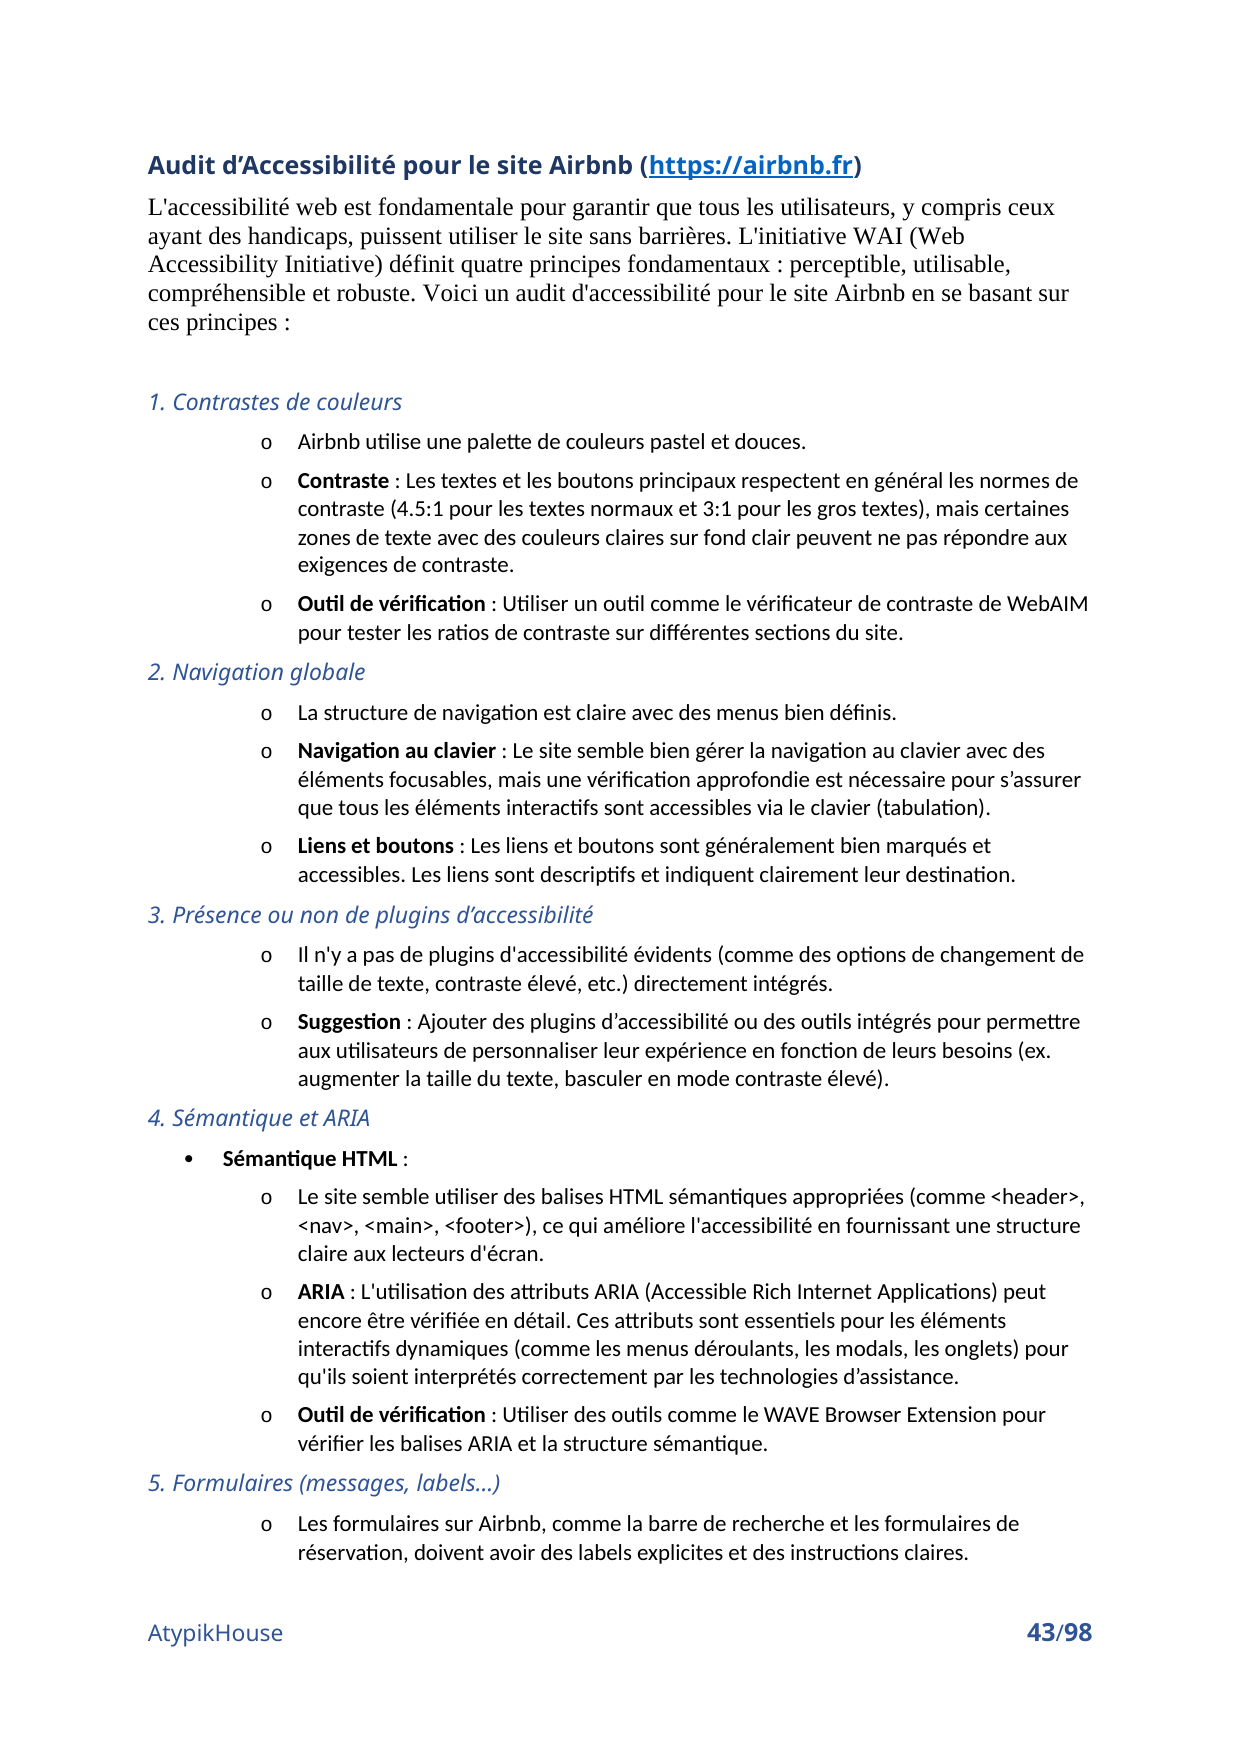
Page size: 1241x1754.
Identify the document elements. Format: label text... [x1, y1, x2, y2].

list Les formulaires sur Airbnb, comme la barre de recherche et les formulaires de réservation, doivent avoir des labels explicites et des instructions claires. [260, 1509, 1093, 1566]
list Liens et boutons : Les liens et boutons sont généralement bien marqués et accessibles. Les liens sont descriptifs et indiquent clairement leur destination. [260, 832, 1093, 888]
list Sémantique HTML : [185, 1144, 1093, 1172]
list Navigation au clavier : Le site semble bien gérer la navigation au clavier avec des éléments focusables, mais une vérification approfondie est nécessaire pour s’assurer que tous les éléments interactifs sont accessibles via le clavier (tabulation). [260, 737, 1093, 821]
text L'accessibilité web est fondamentale pour garantir que tous les utilisateurs, y compris ceux ayant des handicaps, puissent utiliser le site sans barrières. L'initiative WAI (Web Accessibility Initiative) définit quatre principes fondamentaux : perceptible, utilisable, compréhensible et robuste. Voici un audit d'accessibilité pour le site Airbnb en se basant sur ces principes : [148, 192, 1093, 336]
list Suggestion : Ajouter des plugins d’accessibilité ou des outils intégrés pour permettre aux utilisateurs de personnaliser leur expérience en fonction de leurs besoins (ex. augmenter la taille du texte, basculer en mode contraste élevé). [260, 1007, 1093, 1092]
subtitle 1. Contrastes de couleurs [148, 385, 1093, 417]
list Il n'y a pas de plugins d'accessibilité évidents (comme des options de changement de taille de texte, contraste élevé, etc.) directement intégrés. [260, 940, 1093, 997]
subtitle 3. Présence ou non de plugins d’accessibilité [148, 899, 1093, 930]
subtitle Audit d’Accessibilité pour le site Airbnb (https://airbnb.fr) [148, 148, 1093, 182]
list La structure de navigation est claire avec des menus bien définis. [260, 698, 1093, 726]
list Airbnb utilise une palette de couleurs pastel et douces. [260, 427, 1093, 456]
list ARIA : L'utilisation des attributs ARIA (Accessible Rich Internet Applications) peut encore être vérifiée en détail. Ces attributs sont essentiels pour les éléments interactifs dynamiques (comme les menus déroulants, les modals, les onglets) pour qu'ils soient interprétés correctement par les technologies d’assistance. [260, 1277, 1093, 1390]
list Contraste : Les textes et les boutons principaux respectent en général les normes de contraste (4.5:1 pour les textes normaux et 3:1 pour les gros textes), mais certaines zones de texte avec des couleurs claires sur fond clair peuvent ne pas répondre aux exigences de contraste. [260, 466, 1093, 579]
subtitle 2. Navigation globale [148, 656, 1093, 687]
list Outil de vérification : Utiliser un outil comme le vérificateur de contraste de WebAIM pour tester les ratios de contraste sur différentes sections du site. [260, 589, 1093, 646]
list Outil de vérification : Utiliser des outils comme le WAVE Browser Extension pour vérifier les balises ARIA et la structure sémantique. [260, 1400, 1093, 1457]
subtitle 5. Formulaires (messages, labels…) [148, 1467, 1093, 1499]
list Le site semble utiliser des balises HTML sémantiques appropriées (comme <header>, <nav>, <main>, <footer>), ce qui améliore l'accessibilité en fournissant une structure claire aux lecteurs d'écran. [260, 1182, 1093, 1267]
subtitle 4. Sémantique et ARIA [148, 1102, 1093, 1133]
